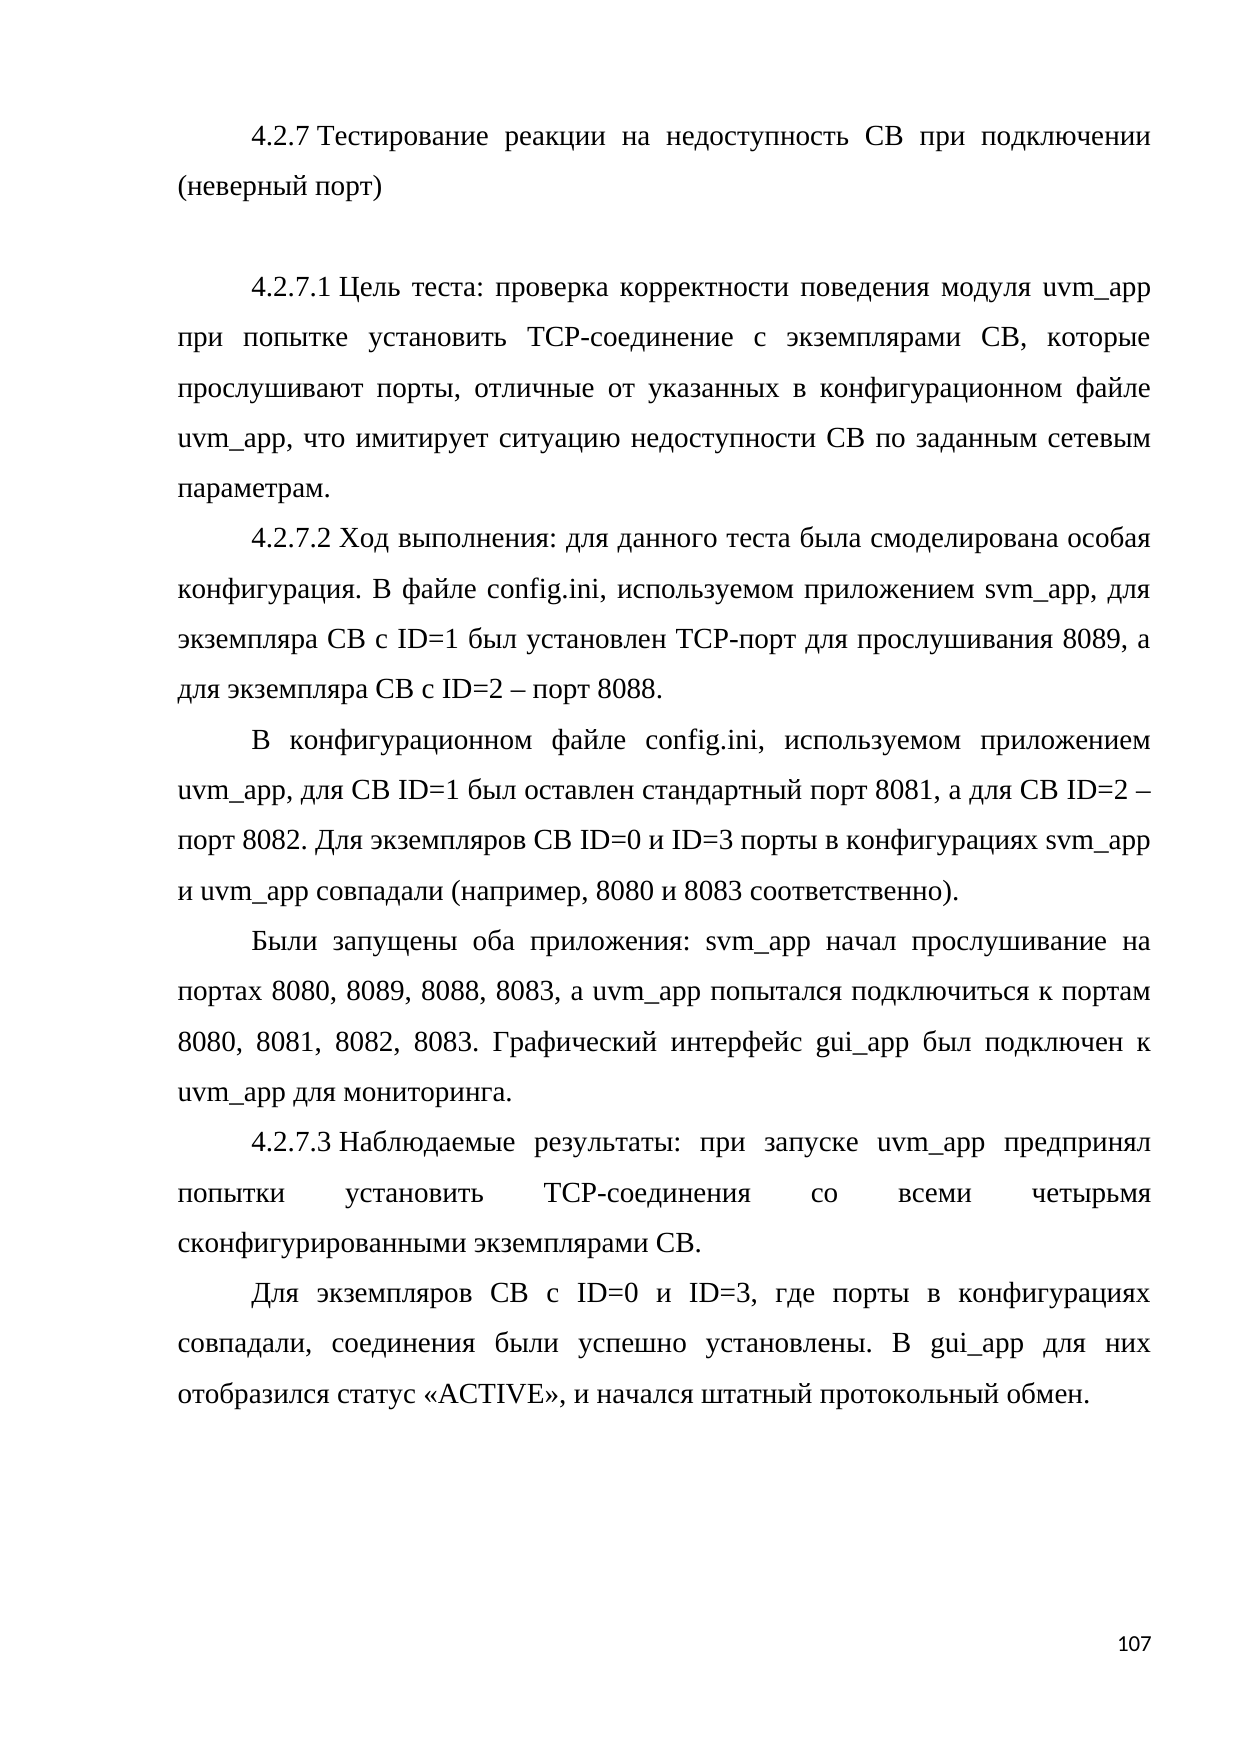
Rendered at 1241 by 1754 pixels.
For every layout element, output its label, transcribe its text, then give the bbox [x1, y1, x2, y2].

text Наблюдаемые результаты: при запуске uvm_app предпринял попытки установить TCP-соединения со всеми четырьмя сконфигурированными экземплярами СВ. [177, 1124, 1152, 1258]
text Ход выполнения: для данного теста была смоделирована особая конфигурация. В файле config.ini, используемом приложением svm_app, для экземпляра СВ с ID=1 был установлен TCP-порт для прослушивания 8089, а для экземпляра СВ с ID=2 – порт 8088. [177, 521, 1152, 705]
text Цель теста: проверка корректности поведения модуля uvm_app при попытке установить TCP-соединение с экземплярами СВ, которые прослушивают порты, отличные от указанных в конфигурационном файле uvm_app, что имитирует ситуацию недоступности СВ по заданным сетевым параметрам. [177, 269, 1152, 504]
text Тестирование реакции на недоступность СВ при подключении (неверный порт) [177, 118, 1152, 202]
text Были запущены оба приложения: svm_app начал прослушивание на портах 8080, 8089, 8088, 8083, а uvm_app попытался подключиться к портам 8080, 8081, 8082, 8083. Графический интерфейс gui_app был подключен к uvm_app для мониторинга. [177, 923, 1152, 1108]
text Для экземпляров СВ с ID=0 и ID=3, где порты в конфигурациях совпадали, соединения были успешно установлены. В gui_app для них отобразился статус «ACTIVE», и начался штатный протокольный обмен. [177, 1275, 1152, 1409]
text В конфигурационном файле config.ini, используемом приложением uvm_app, для СВ ID=1 был оставлен стандартный порт 8081, а для СВ ID=2 – порт 8082. Для экземпляров СВ ID=0 и ID=3 порты в конфигурациях svm_app и uvm_app совпадали (например, 8080 и 8083 соответственно). [177, 722, 1152, 906]
